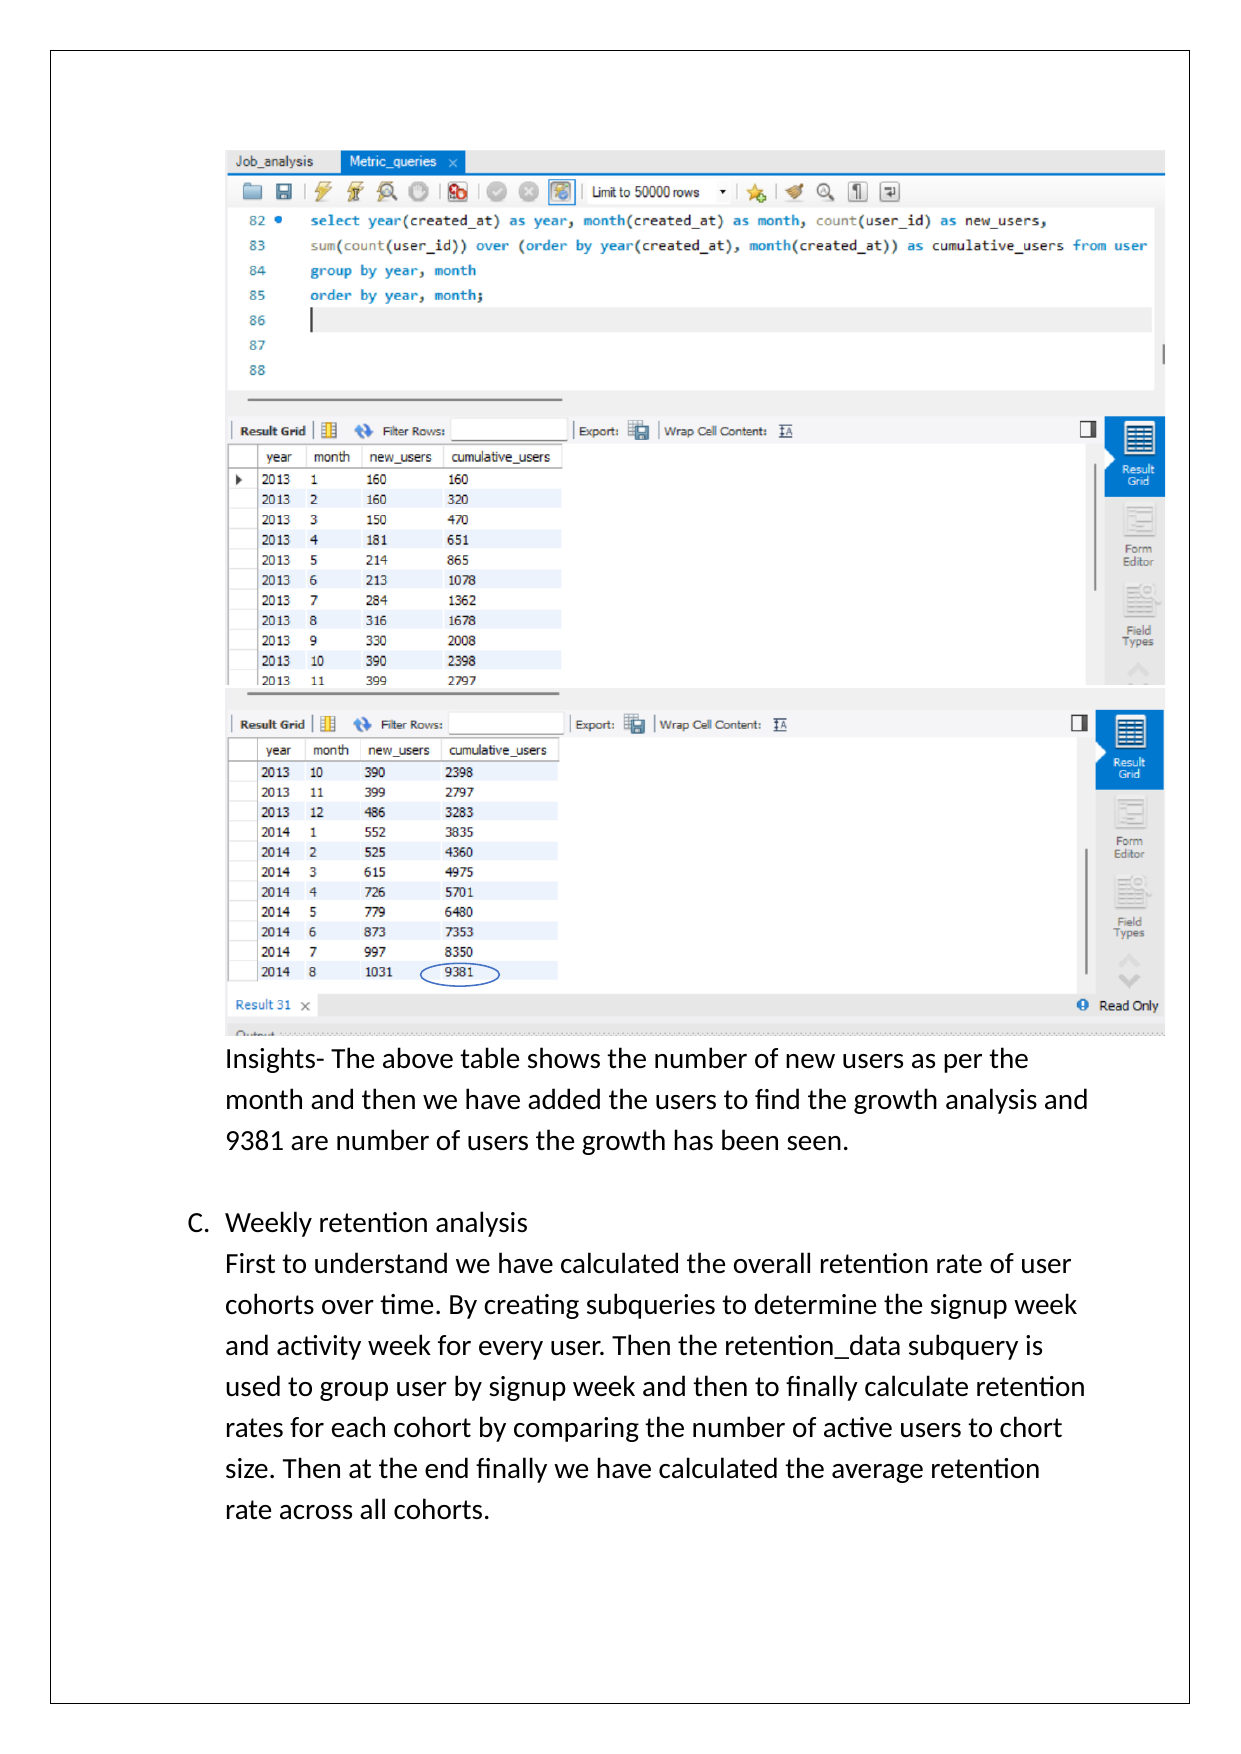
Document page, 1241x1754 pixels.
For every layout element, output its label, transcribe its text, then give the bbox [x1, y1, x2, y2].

picture [225, 688, 1166, 1036]
list Insights- The above table shows the number of new users as per the month and then we have added the users to find the growth analysis and 9381 are number of users the growth has been seen. [225, 1041, 1090, 1158]
list Weekly retention analysis [187, 1204, 1090, 1240]
picture [225, 150, 1166, 685]
list First to understand we have calculated the overall retention rate of user cohorts over time. By creating subqueries to determine the signup week and activity week for every user. Then the retention_data subquery is used to group user by signup week and then to finally calculate retention rates for each cohort by comparing the number of active users to chort size. Then at the end finally we have calculated the average retention rate across all cohorts. [225, 1245, 1090, 1526]
